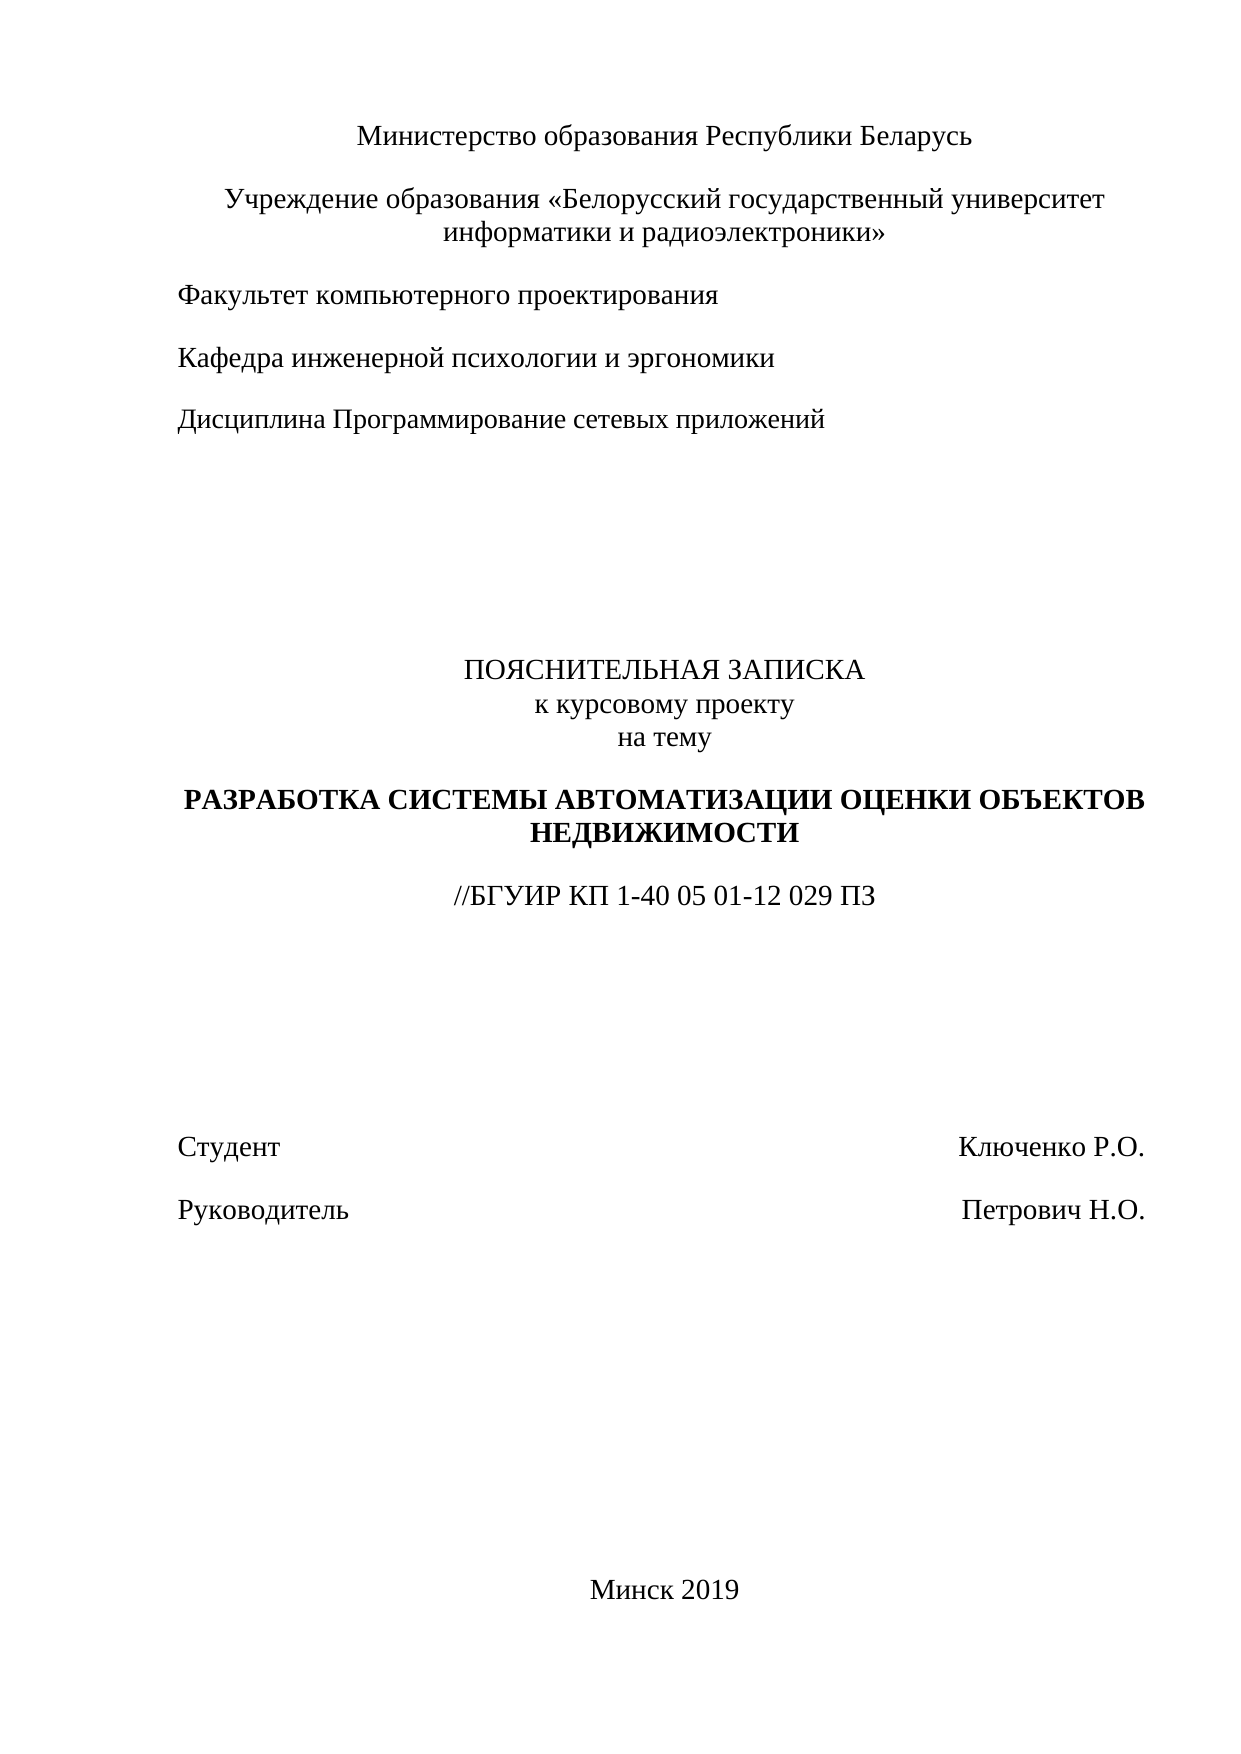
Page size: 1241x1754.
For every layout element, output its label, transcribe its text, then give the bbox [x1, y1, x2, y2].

text Минск 2019 [177, 1572, 1152, 1606]
text РАЗРАБОТКА СИСТЕМЫ АВТОМАТИЗАЦИИ ОЦЕНКИ ОБЪЕКТОВ НЕДВИЖИМОСТИ [177, 782, 1152, 849]
text Руководитель Петрович Н.О. [177, 1192, 1152, 1225]
text к курсовому проекту [177, 686, 1152, 719]
text Факультет компьютерного проектирования [177, 277, 1152, 311]
text Министерство образования Республики Беларусь [177, 118, 1152, 152]
text //БГУИР КП 1-40 05 01-12 029 ПЗ [177, 878, 1152, 912]
text на тему [177, 719, 1152, 753]
text ПОЯСНИТЕЛЬНАЯ ЗАПИСКА [177, 652, 1152, 686]
text Учреждение образования «Белорусский государственный университет информатики и радиоэлектроники» [177, 181, 1152, 248]
text Кафедра инженерной психологии и эргономики [177, 340, 1152, 373]
text Дисциплина Программирование сетевых приложений [177, 402, 1152, 435]
text Студент Ключенко Р.О. [177, 1129, 1152, 1163]
